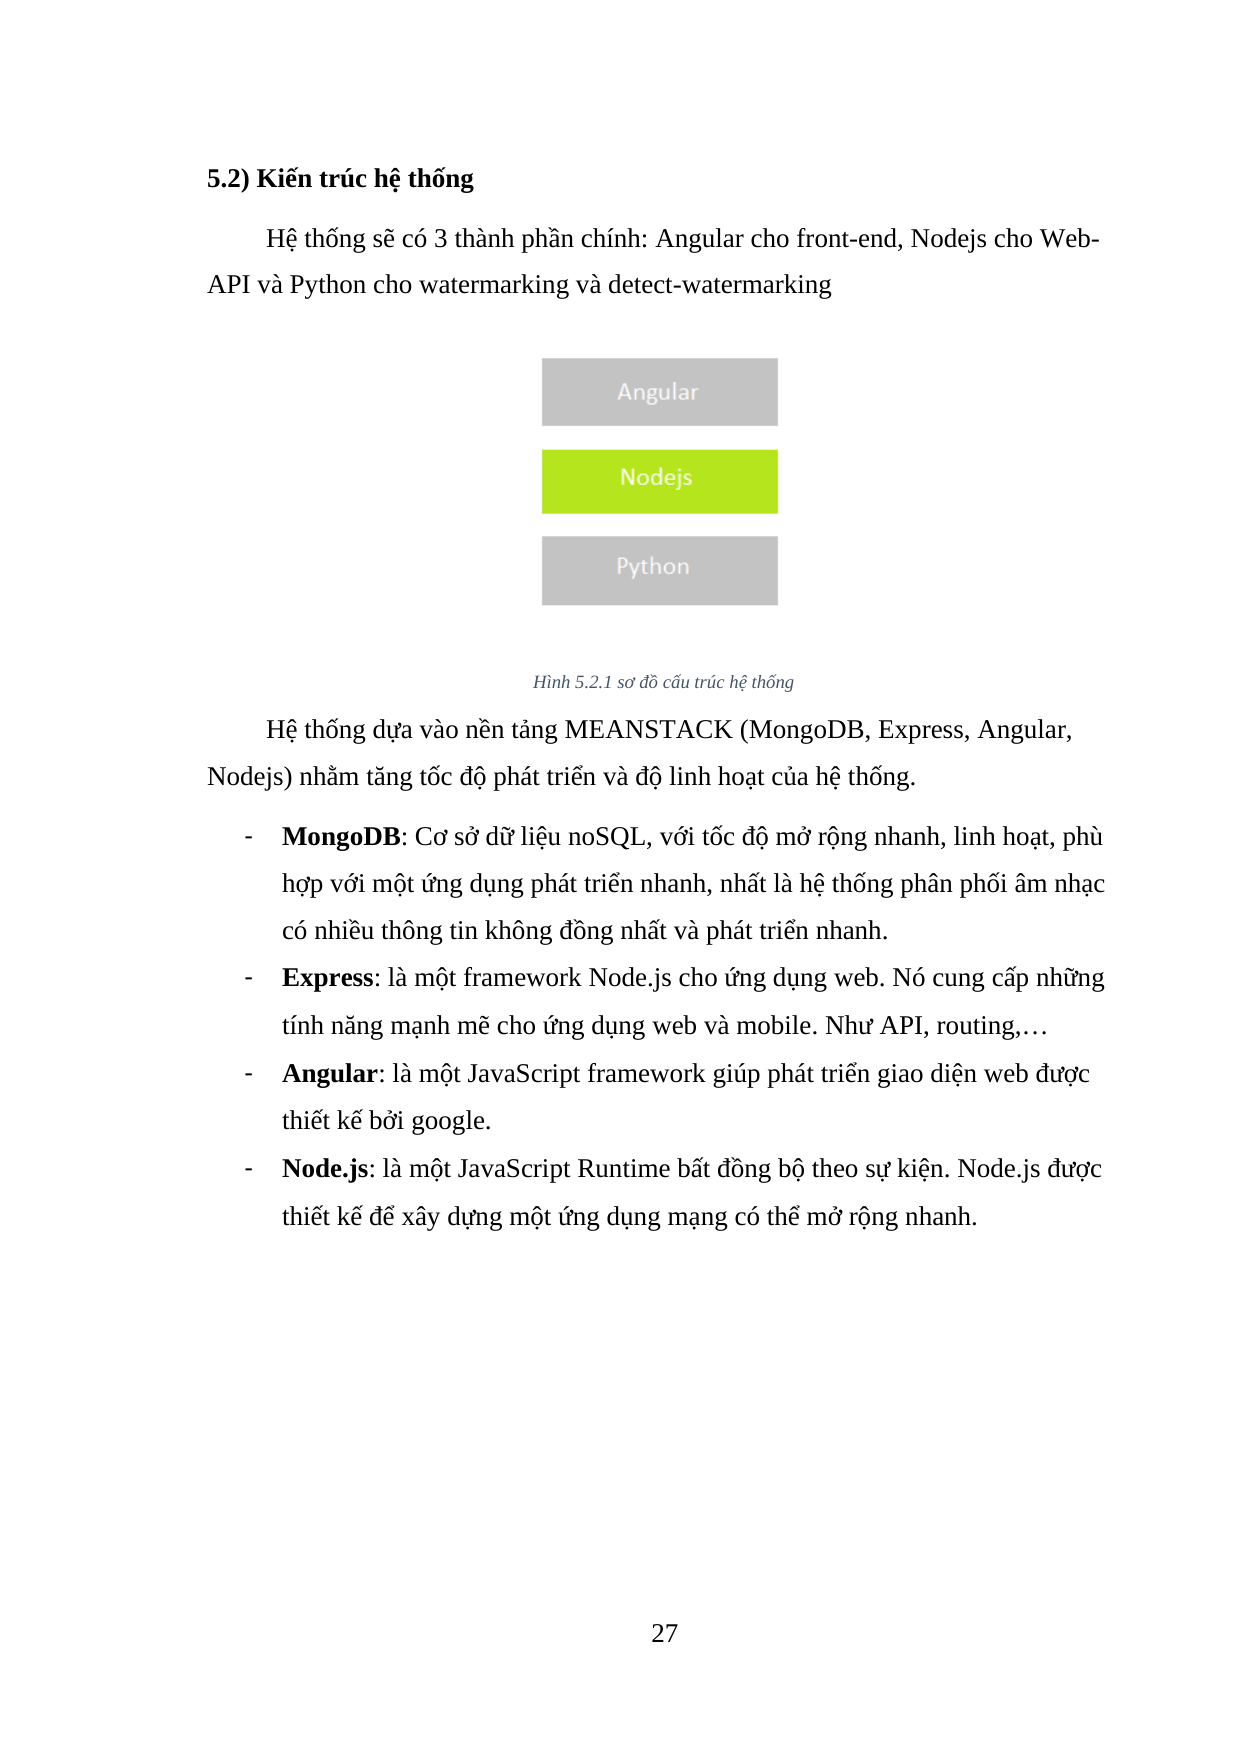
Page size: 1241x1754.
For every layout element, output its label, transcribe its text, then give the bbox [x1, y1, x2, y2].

picture [507, 327, 822, 643]
list Express: là một framework Node.js cho ứng dụng web. Nó cung cấp những tính năng mạnh mẽ cho ứng dụng web và mobile. Như API, routing,… [244, 961, 1122, 1040]
list MongoDB: Cơ sở dữ liệu noSQL, với tốc độ mở rộng nhanh, linh hoạt, phù hợp với một ứng dụng phát triển nhanh, nhất là hệ thống phân phối âm nhạc có nhiều thông tin không đồng nhất và phát triển nhanh. [244, 819, 1122, 945]
text Hệ thống dựa vào nền tảng MEANSTACK (MongoDB, Express, Angular, Nodejs) nhằm tăng tốc độ phát triển và độ linh hoạt của hệ thống. [207, 713, 1122, 791]
text Hệ thống sẽ có 3 thành phần chính: Angular cho front-end, Nodejs cho Web-API và Python cho watermarking và detect-watermarking [207, 222, 1122, 299]
subtitle 5.2) Kiến trúc hệ thống [207, 162, 1122, 194]
text Hình 5.2.1 sơ đồ cấu trúc hệ thống [207, 671, 1122, 692]
list Node.js: là một JavaScript Runtime bất đồng bộ theo sự kiện. Node.js được thiết kế để xây dựng một ứng dụng mạng có thể mở rộng nhanh. [244, 1151, 1122, 1231]
list Angular: là một JavaScript framework giúp phát triển giao diện web được thiết kế bởi google. [244, 1056, 1122, 1136]
